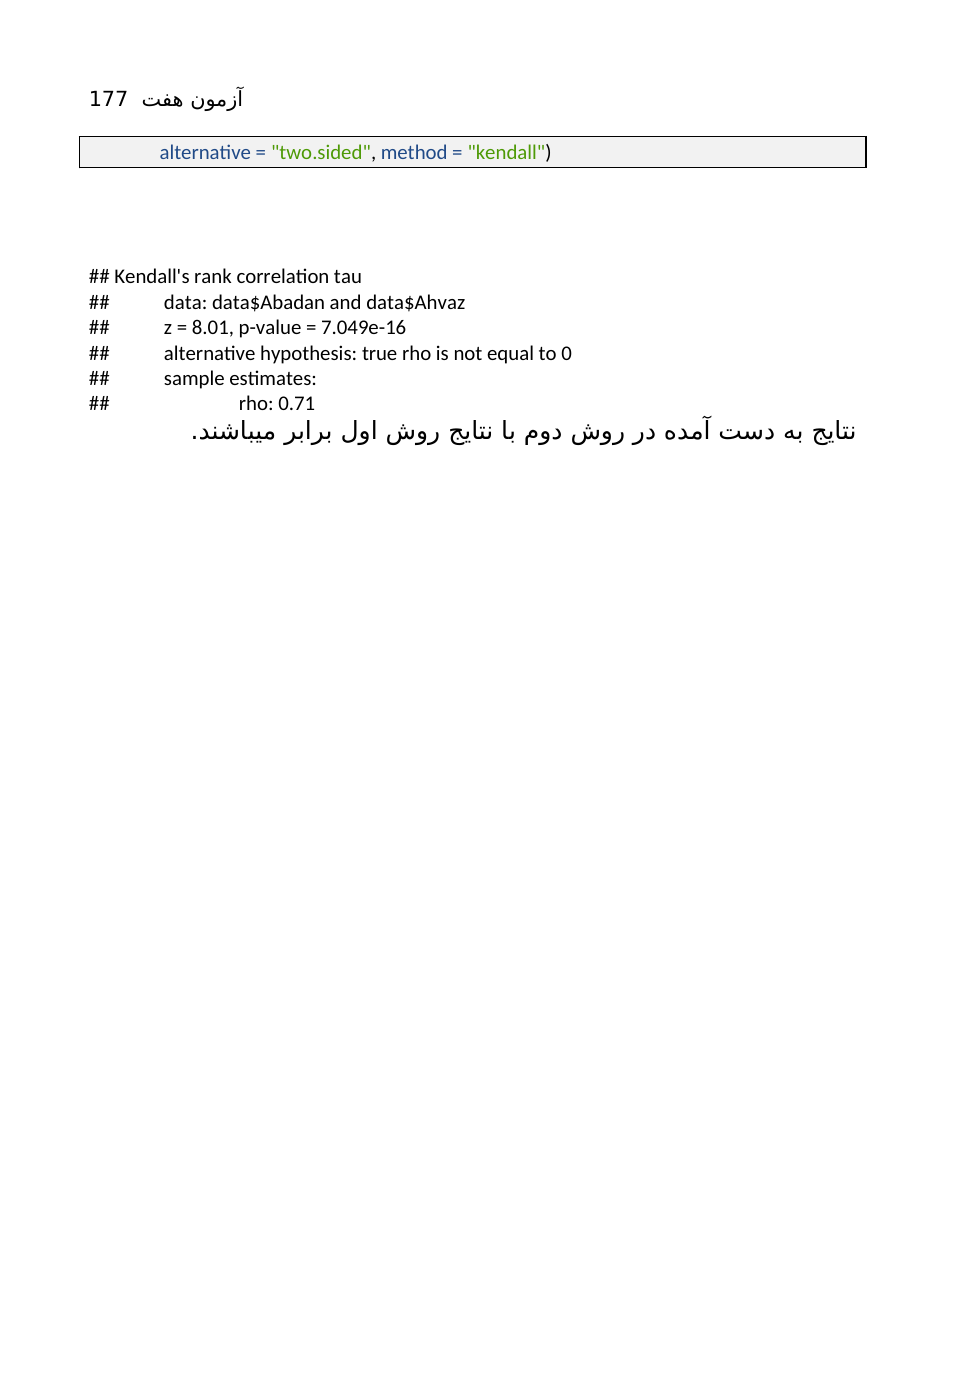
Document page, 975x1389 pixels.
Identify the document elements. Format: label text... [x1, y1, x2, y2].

text ## Kendall's rank correlation tau ## data: data$Abadan and data$Ahvaz ## z = 8.01, p-value = 7.049e-16 ## alternative hypothesis: true rho is not equal to 0 ## sample estimates: ## rho: 0.71 [89, 263, 857, 416]
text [80, 137, 865, 167]
text نتایج به دست آمده در روش دوم با نتایج روش اول برابر می‏باشند. [89, 416, 857, 445]
